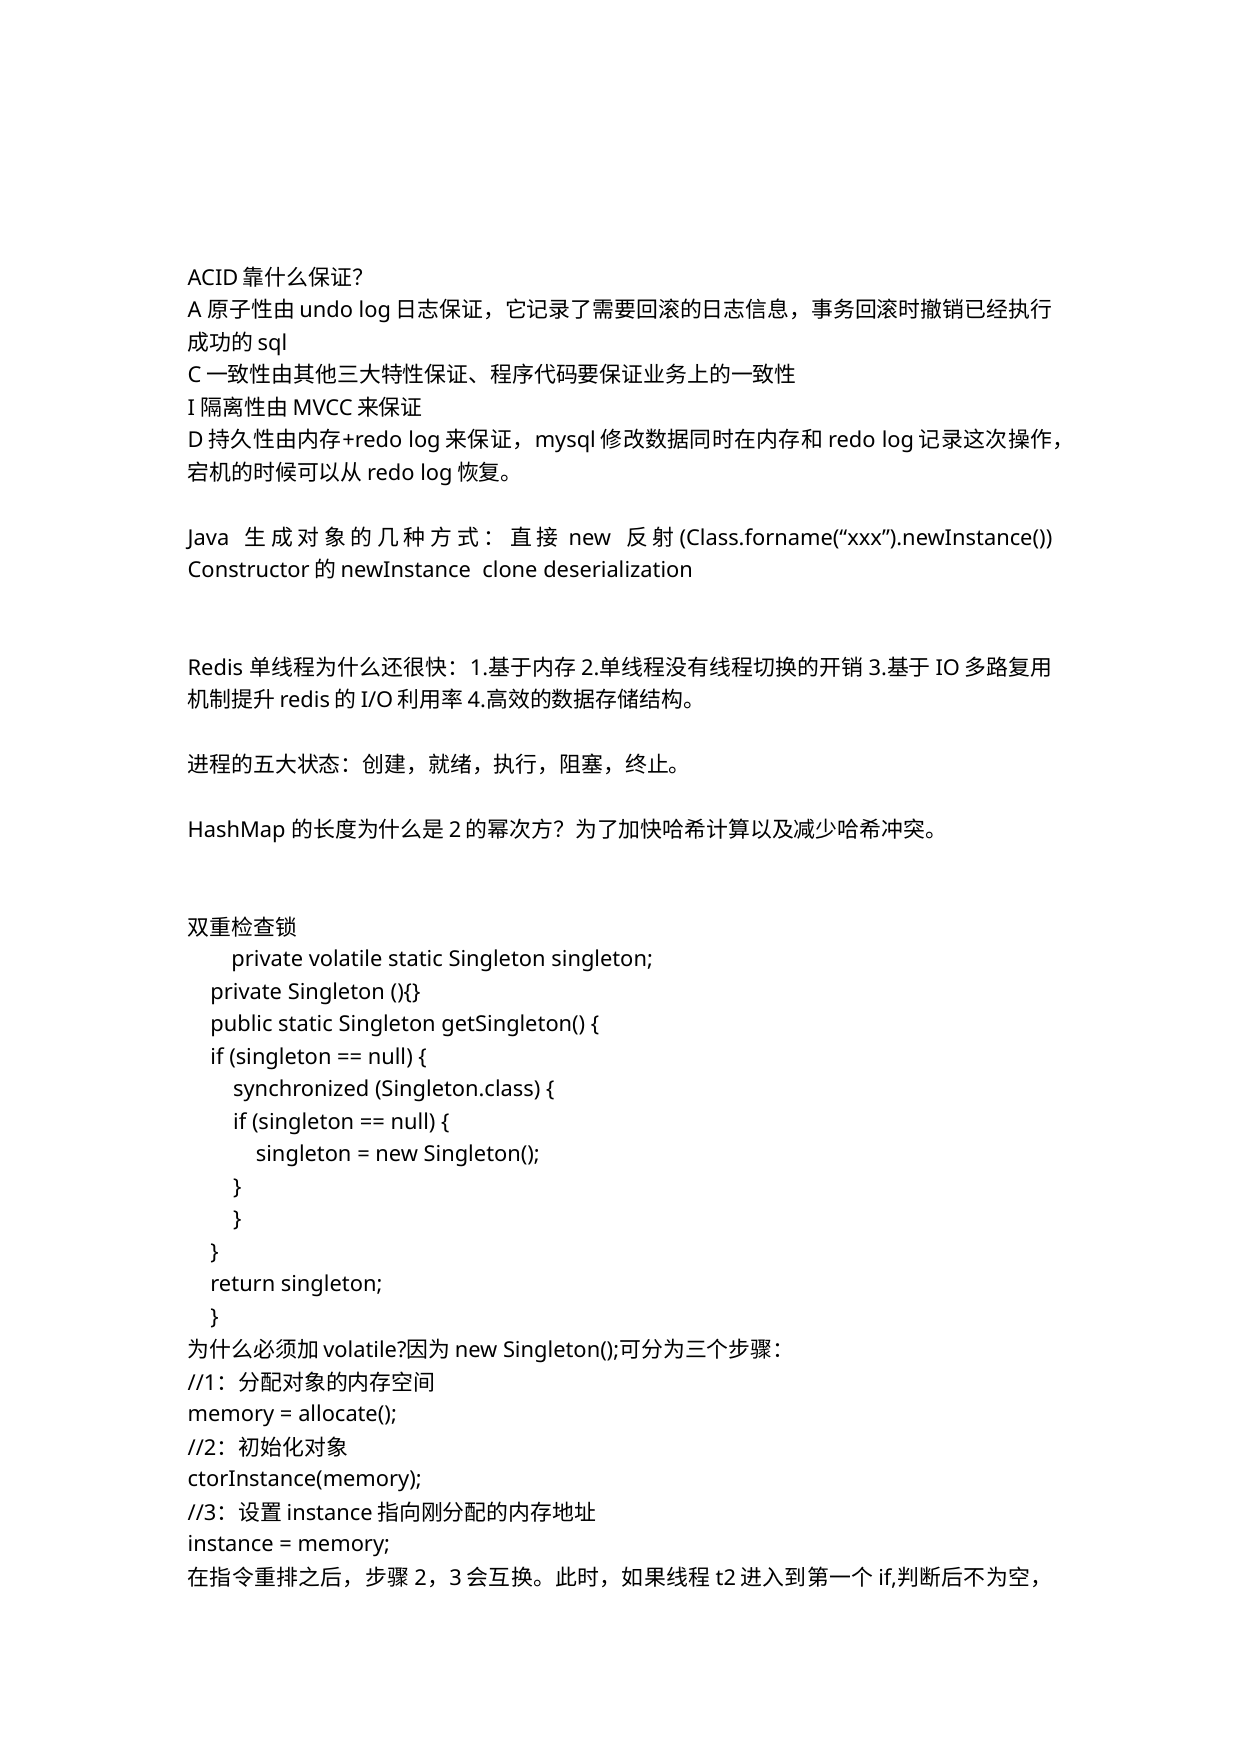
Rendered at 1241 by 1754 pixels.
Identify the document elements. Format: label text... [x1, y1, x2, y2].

text 进程的五大状态：创建，就绪，执行，阻塞，终止。 [187, 747, 1053, 779]
text if (singleton == null) { [187, 1104, 1053, 1137]
text A 原子性由undo log日志保证，它记录了需要回滚的日志信息，事务回滚时撤销已经执行成功的sql [187, 292, 1053, 357]
text //1：分配对象的内存空间 [187, 1364, 1053, 1397]
text private Singleton (){} [187, 974, 1053, 1007]
text I 隔离性由MVCC来保证 [187, 389, 1053, 422]
text Redis 单线程为什么还很快：1.基于内存2.单线程没有线程切换的开销3.基于IO多路复用机制提升redis的I/O利用率4.高效的数据存储结构。 [187, 649, 1053, 714]
text //2：初始化对象 [187, 1429, 1053, 1462]
text } [187, 1169, 1053, 1202]
text D持久性由内存+redo log来保证，mysql修改数据同时在内存和redo log记录这次操作，宕机的时候可以从redo log恢复。 [187, 422, 1053, 487]
text return singleton; [187, 1267, 1053, 1299]
text HashMap 的长度为什么是2的幂次方？为了加快哈希计算以及减少哈希冲突。 [187, 812, 1053, 844]
text synchronized (Singleton.class) { [187, 1072, 1053, 1104]
text ctorInstance(memory); [187, 1462, 1053, 1494]
text Java 生成对象的几种方式：直接new 反射(Class.forname(“xxx”).newInstance()) Constructor的newInstance clone deserialization [187, 519, 1053, 584]
text memory = allocate(); [187, 1397, 1053, 1429]
text if (singleton == null) { [187, 1039, 1053, 1072]
text singleton = new Singleton(); [187, 1137, 1053, 1169]
text //3：设置instance指向刚分配的内存地址 [187, 1494, 1053, 1527]
text } [187, 1234, 1053, 1267]
text ACID靠什么保证？ [187, 259, 1053, 292]
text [187, 1559, 1053, 1592]
text 双重检查锁 [187, 909, 1053, 942]
text 为什么必须加volatile?因为new Singleton();可分为三个步骤： [187, 1332, 1053, 1364]
text public static Singleton getSingleton() { [187, 1007, 1053, 1039]
text C一致性由其他三大特性保证、程序代码要保证业务上的一致性 [187, 357, 1053, 389]
text private volatile static Singleton singleton; [187, 942, 1053, 974]
text } [187, 1202, 1053, 1234]
text instance = memory; [187, 1527, 1053, 1559]
text } [187, 1299, 1053, 1332]
